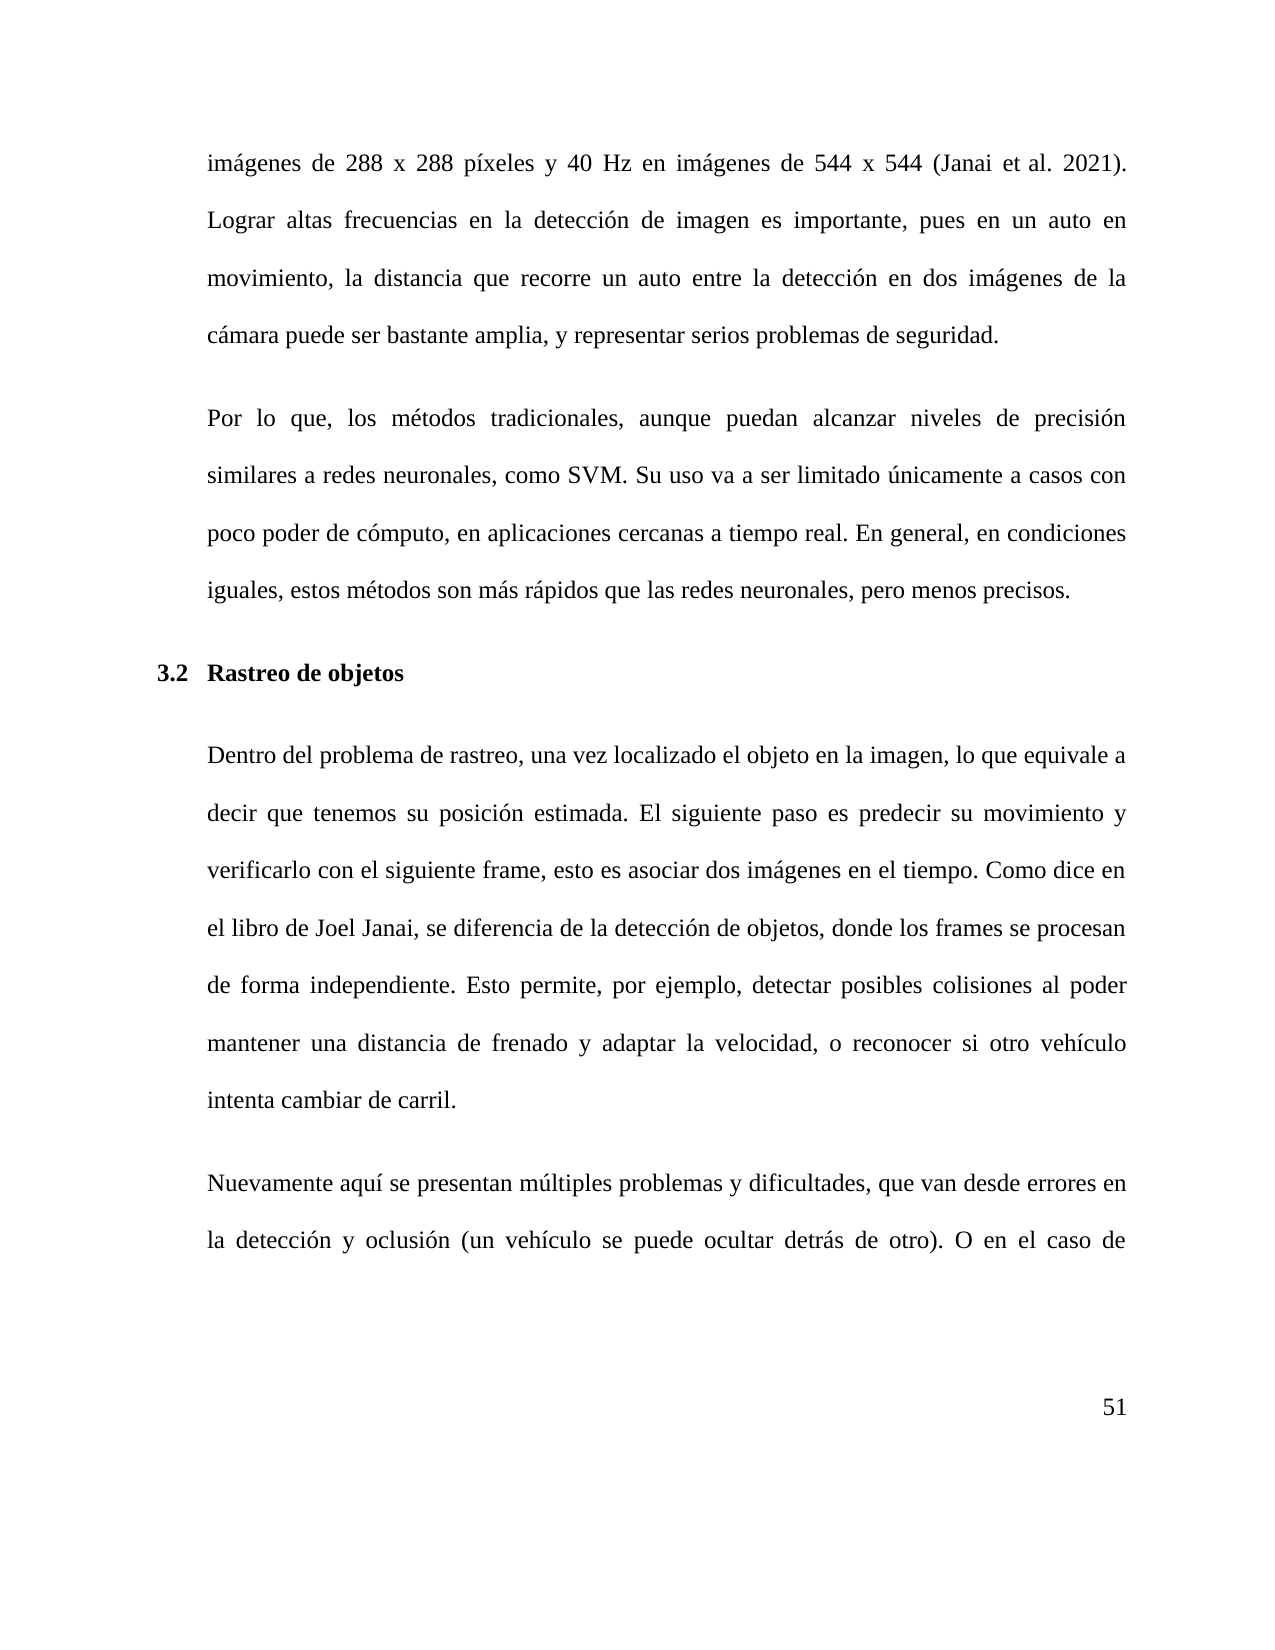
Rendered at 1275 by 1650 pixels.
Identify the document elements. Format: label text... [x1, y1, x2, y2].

text Dentro del problema de rastreo, una vez localizado el objeto en la imagen, lo que equivale a decir que tenemos su posición estimada. El siguiente paso es predecir su movimiento y verificarlo con el siguiente frame, esto es asociar dos imágenes en el tiempo. Como dice en el libro de Joel Janai, se diferencia de la detección de objetos, donde los frames se procesan de forma independiente. Esto permite, por ejemplo, detectar posibles colisiones al poder mantener una distancia de frenado y adaptar la velocidad, o reconocer si otro vehículo intenta cambiar de carril. [207, 740, 1127, 1114]
subtitle Rastreo de objetos [157, 658, 1127, 686]
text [207, 148, 1127, 349]
text Por lo que, los métodos tradicionales, aunque puedan alcanzar niveles de precisión similares a redes neuronales, como SVM. Su uso va a ser limitado únicamente a casos con poco poder de cómputo, en aplicaciones cercanas a tiempo real. En general, en condiciones iguales, estos métodos son más rápidos que las redes neuronales, pero menos precisos. [207, 403, 1127, 604]
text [207, 1168, 1127, 1254]
